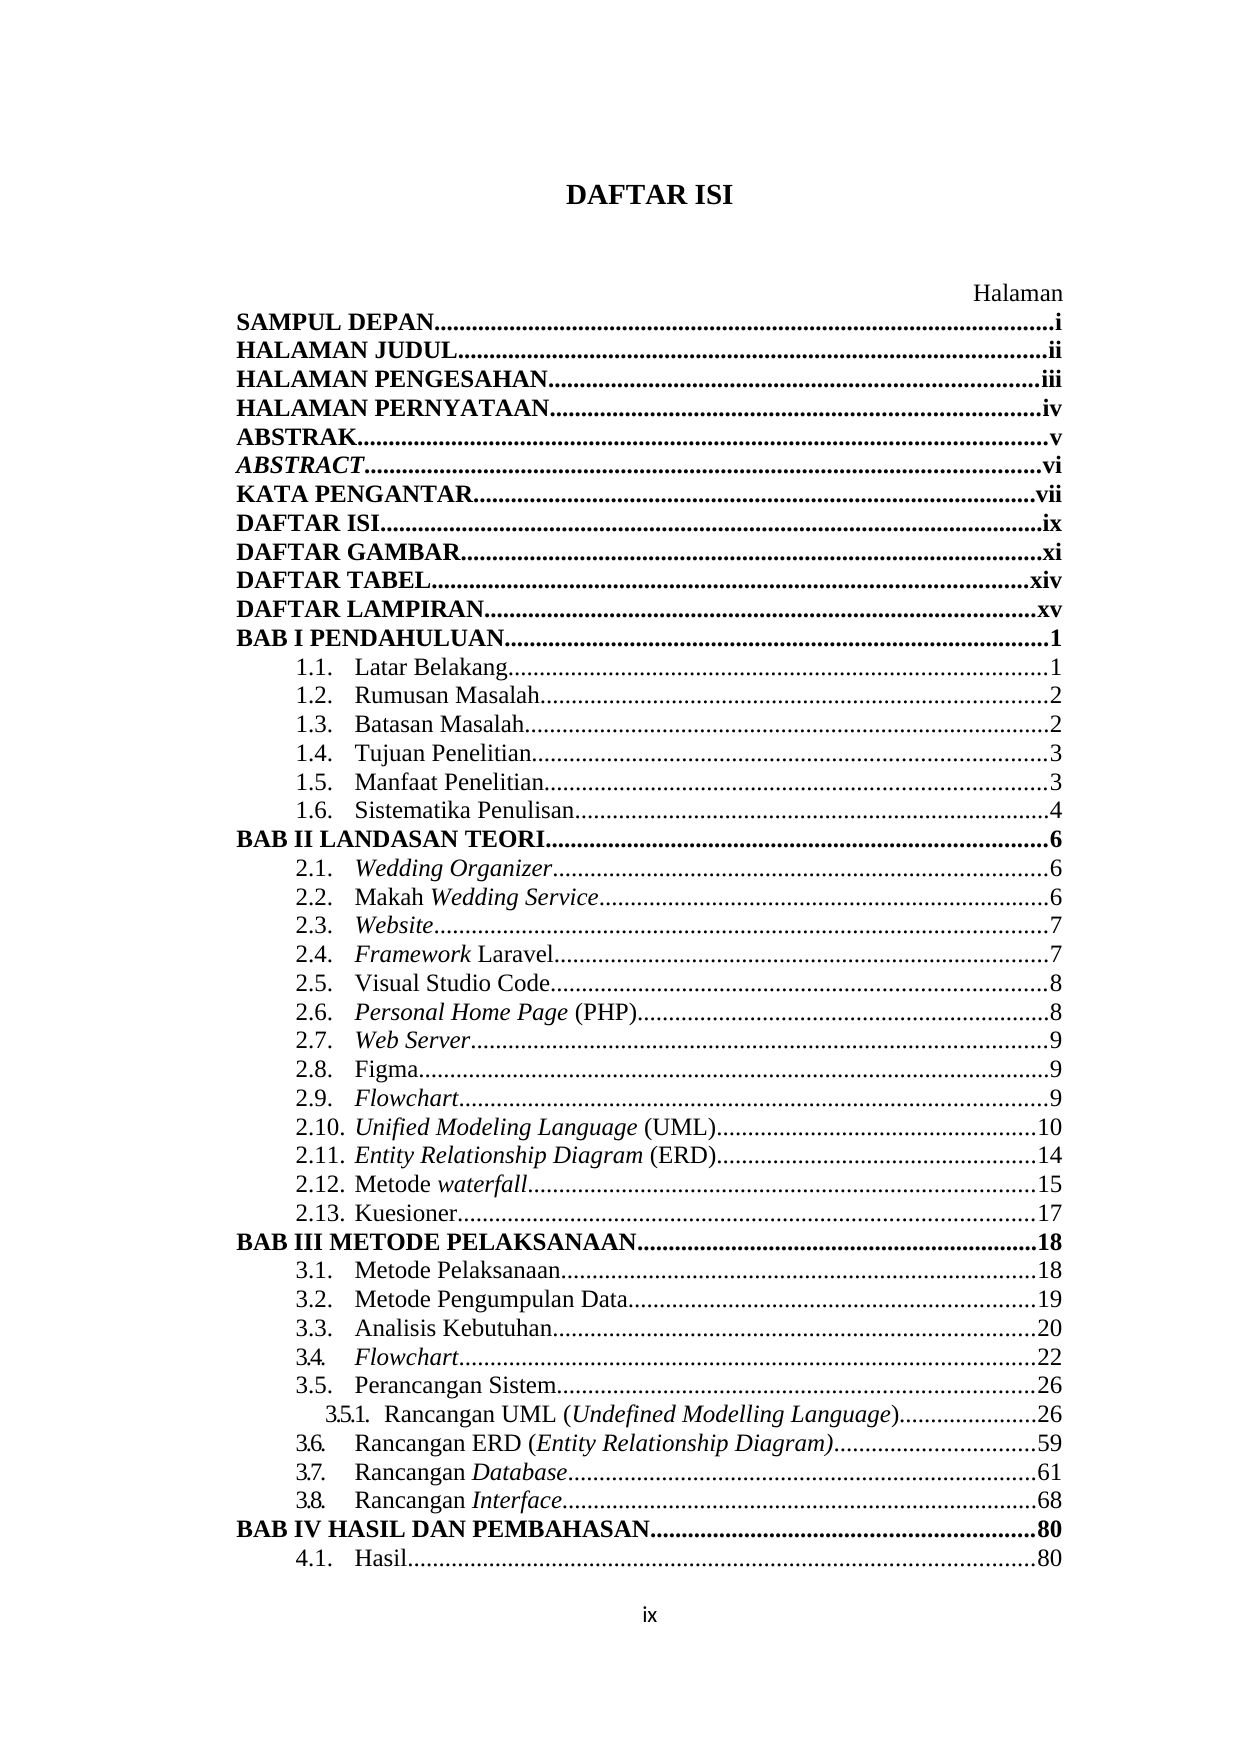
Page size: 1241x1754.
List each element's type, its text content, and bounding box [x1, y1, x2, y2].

subtitle DAFTAR ISI [236, 177, 1063, 211]
